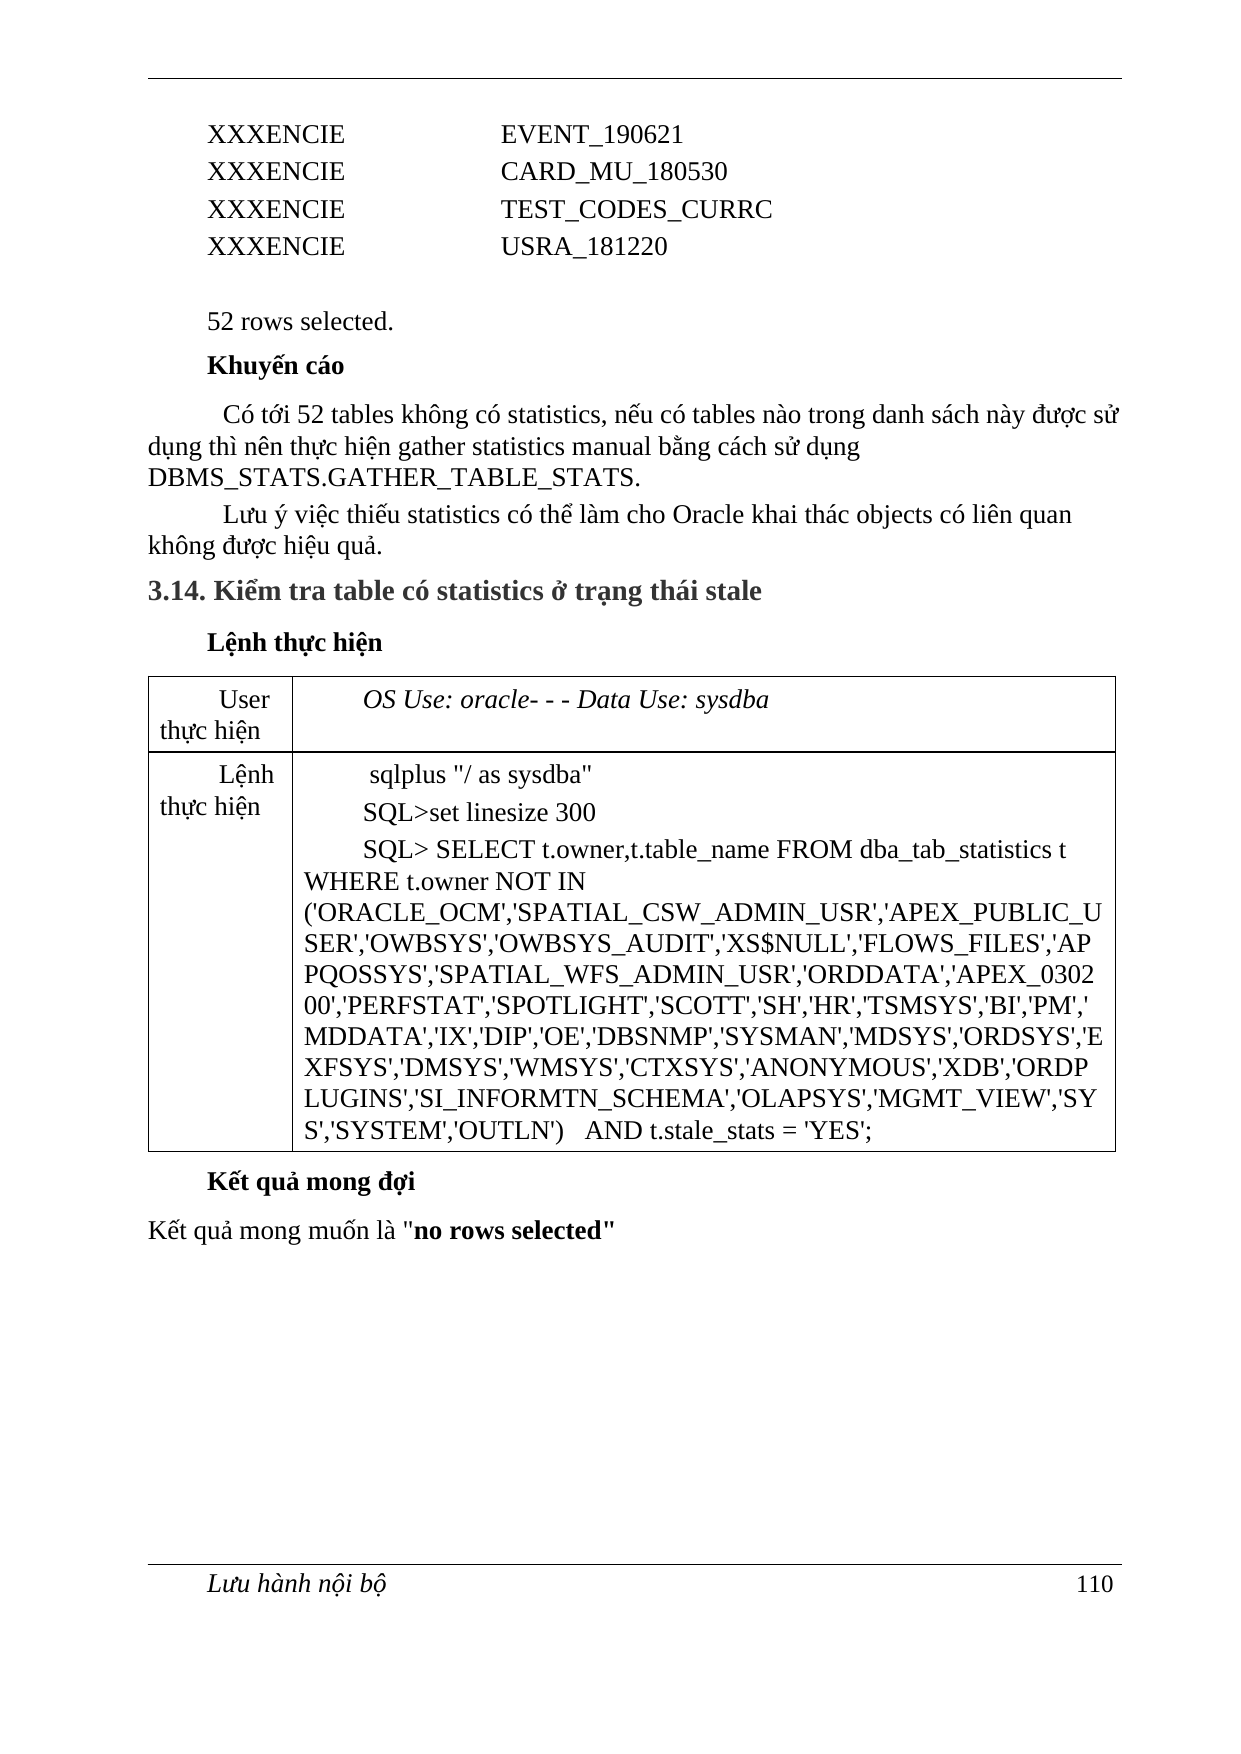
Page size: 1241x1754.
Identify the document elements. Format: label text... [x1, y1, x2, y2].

text Kết quả mong muốn là "no rows selected" [148, 1214, 1122, 1246]
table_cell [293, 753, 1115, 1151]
text Có tới 52 tables không có statistics, nếu có tables nào trong danh sách này được sử dụng thì nên thực hiện gather statistics manual bằng cách sử dụng DBMS_STATS.GATHER_TABLE_STATS. [148, 398, 1122, 492]
subtitle Lệnh thực hiện [148, 626, 1128, 657]
subtitle 3.14. Kiểm tra table có statistics ở trạng thái stale [148, 573, 1122, 607]
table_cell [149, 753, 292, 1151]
subtitle Kết quả mong đợi [148, 1165, 1128, 1196]
text 52 rows selected. [148, 305, 1122, 336]
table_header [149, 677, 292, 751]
text Lưu ý việc thiếu statistics có thể làm cho Oracle khai thác objects có liên quan không được hiệu quả. [148, 498, 1122, 561]
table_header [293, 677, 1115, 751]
text XXXENCIE CARD_MU_180530 [148, 156, 1122, 187]
text XXXENCIE USRA_181220 [148, 230, 1122, 261]
text XXXENCIE TEST_CODES_CURRC [148, 193, 1122, 224]
text XXXENCIE EVENT_190621 [148, 118, 1122, 149]
subtitle Khuyến cáo [148, 349, 1128, 380]
